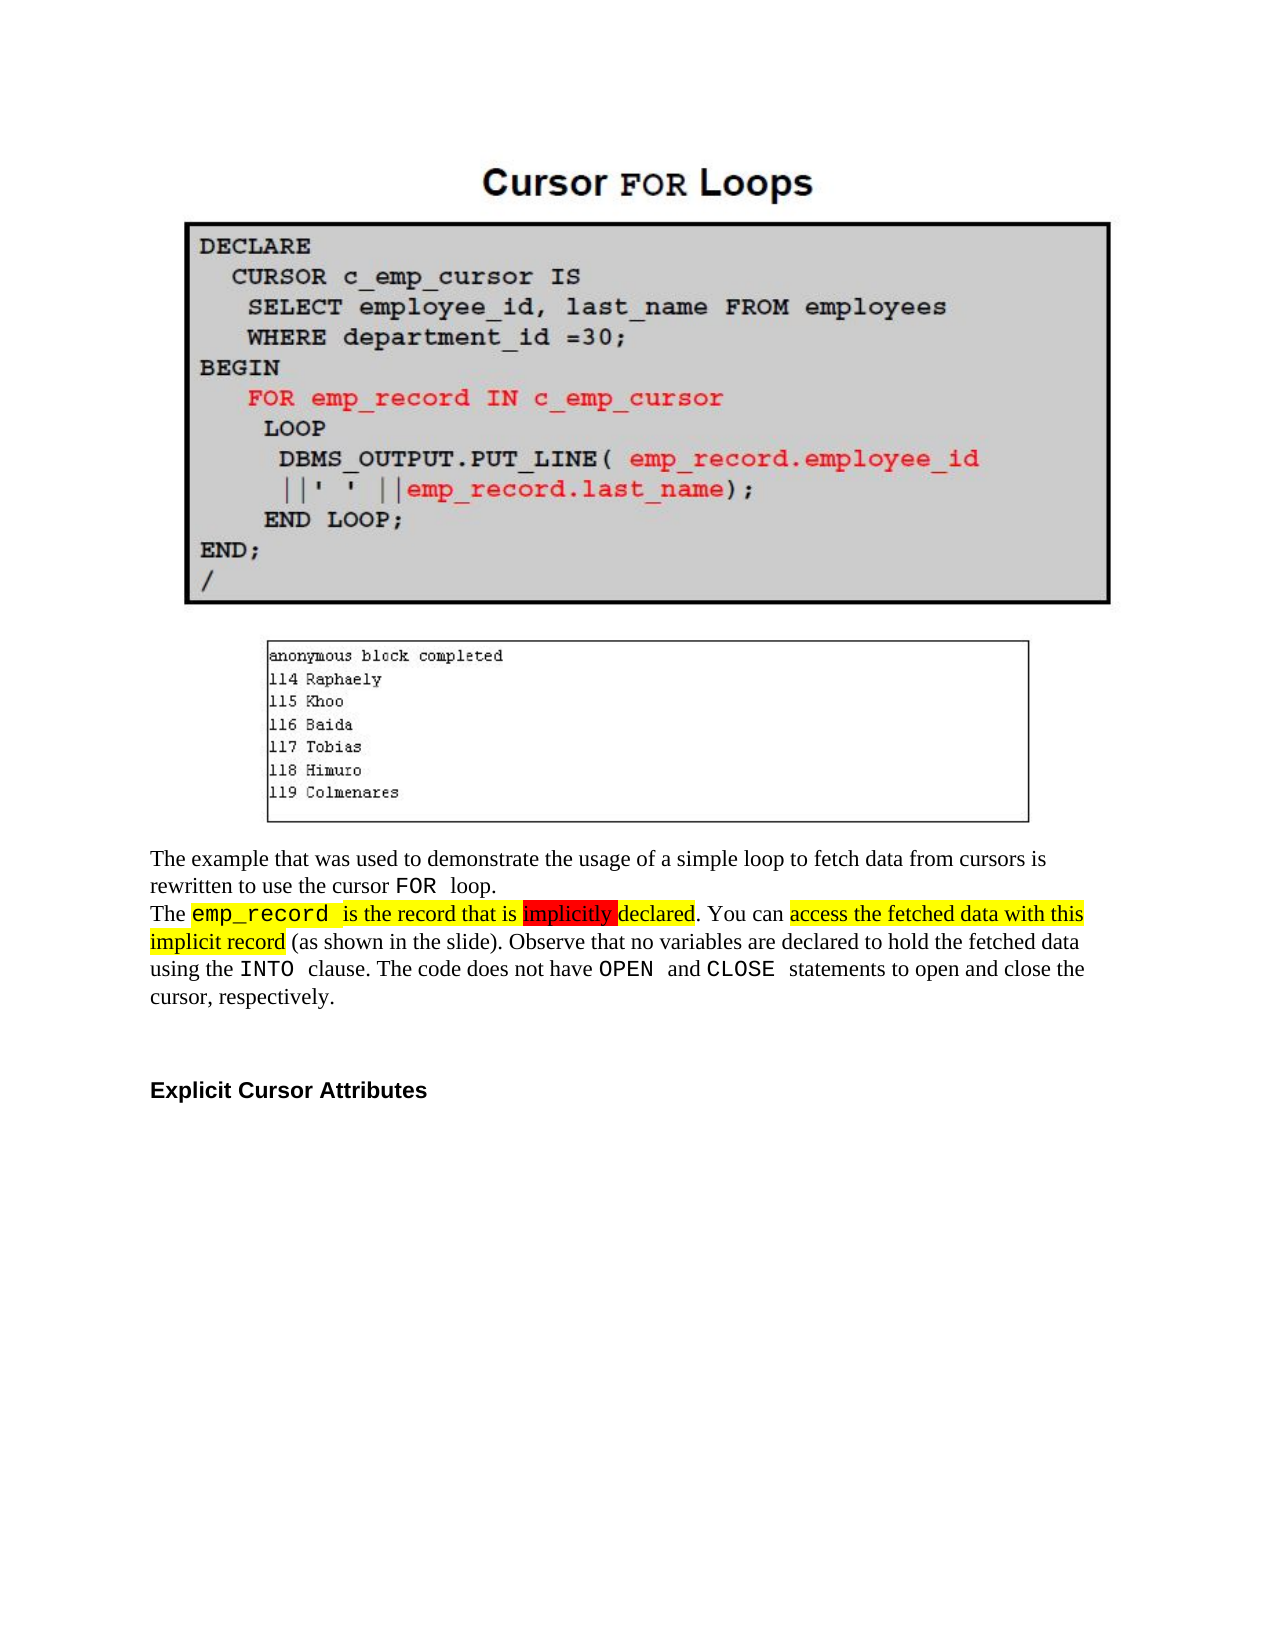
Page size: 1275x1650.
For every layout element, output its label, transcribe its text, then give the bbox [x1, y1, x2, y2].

text Explicit Cursor Attributes [150, 1077, 1125, 1103]
picture [150, 150, 1125, 842]
text The example that was used to demonstrate the usage of a simple loop to fetch data from cursors is rewritten to use the cursor FOR loop. [150, 846, 1125, 900]
text The emp_record is the record that is implicitly declared. You can access the fetched data with this implicit record (as shown in the slide). Observe that no variables are declared to hold the fetched data using the INTO clause. The code does not have OPEN and CLOSE statements to open and close the cursor, respectively. [150, 900, 1125, 1009]
